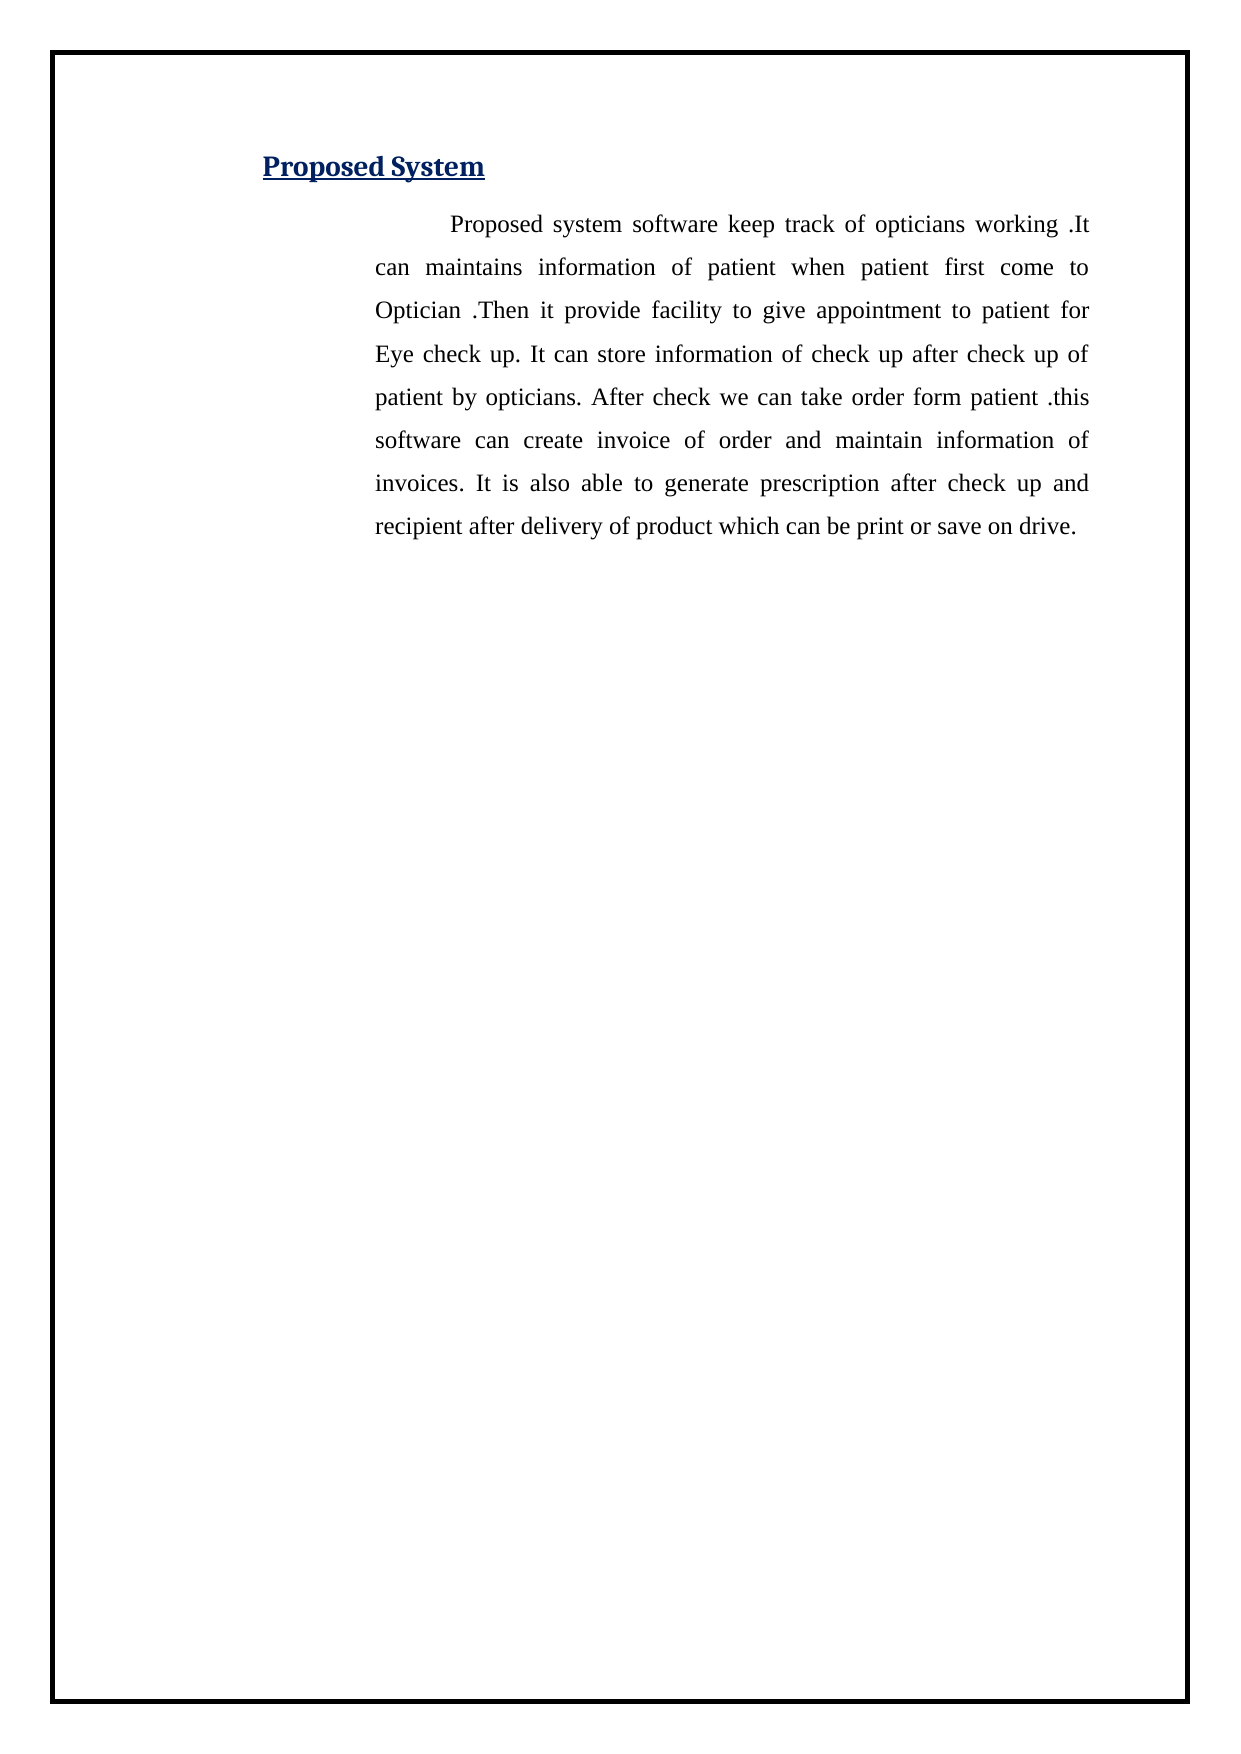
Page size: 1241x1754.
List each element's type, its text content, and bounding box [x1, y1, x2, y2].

text Proposed System [225, 150, 1090, 183]
text Proposed system software keep track of opticians working .It can maintains information of patient when patient first come to Optician .Then it provide facility to give appointment to patient for Eye check up. It can store information of check up after check up of patient by opticians. After check we can take order form patient .this software can create invoice of order and maintain information of invoices. It is also able to generate prescription after check up and recipient after delivery of product which can be print or save on drive. [375, 209, 1090, 540]
